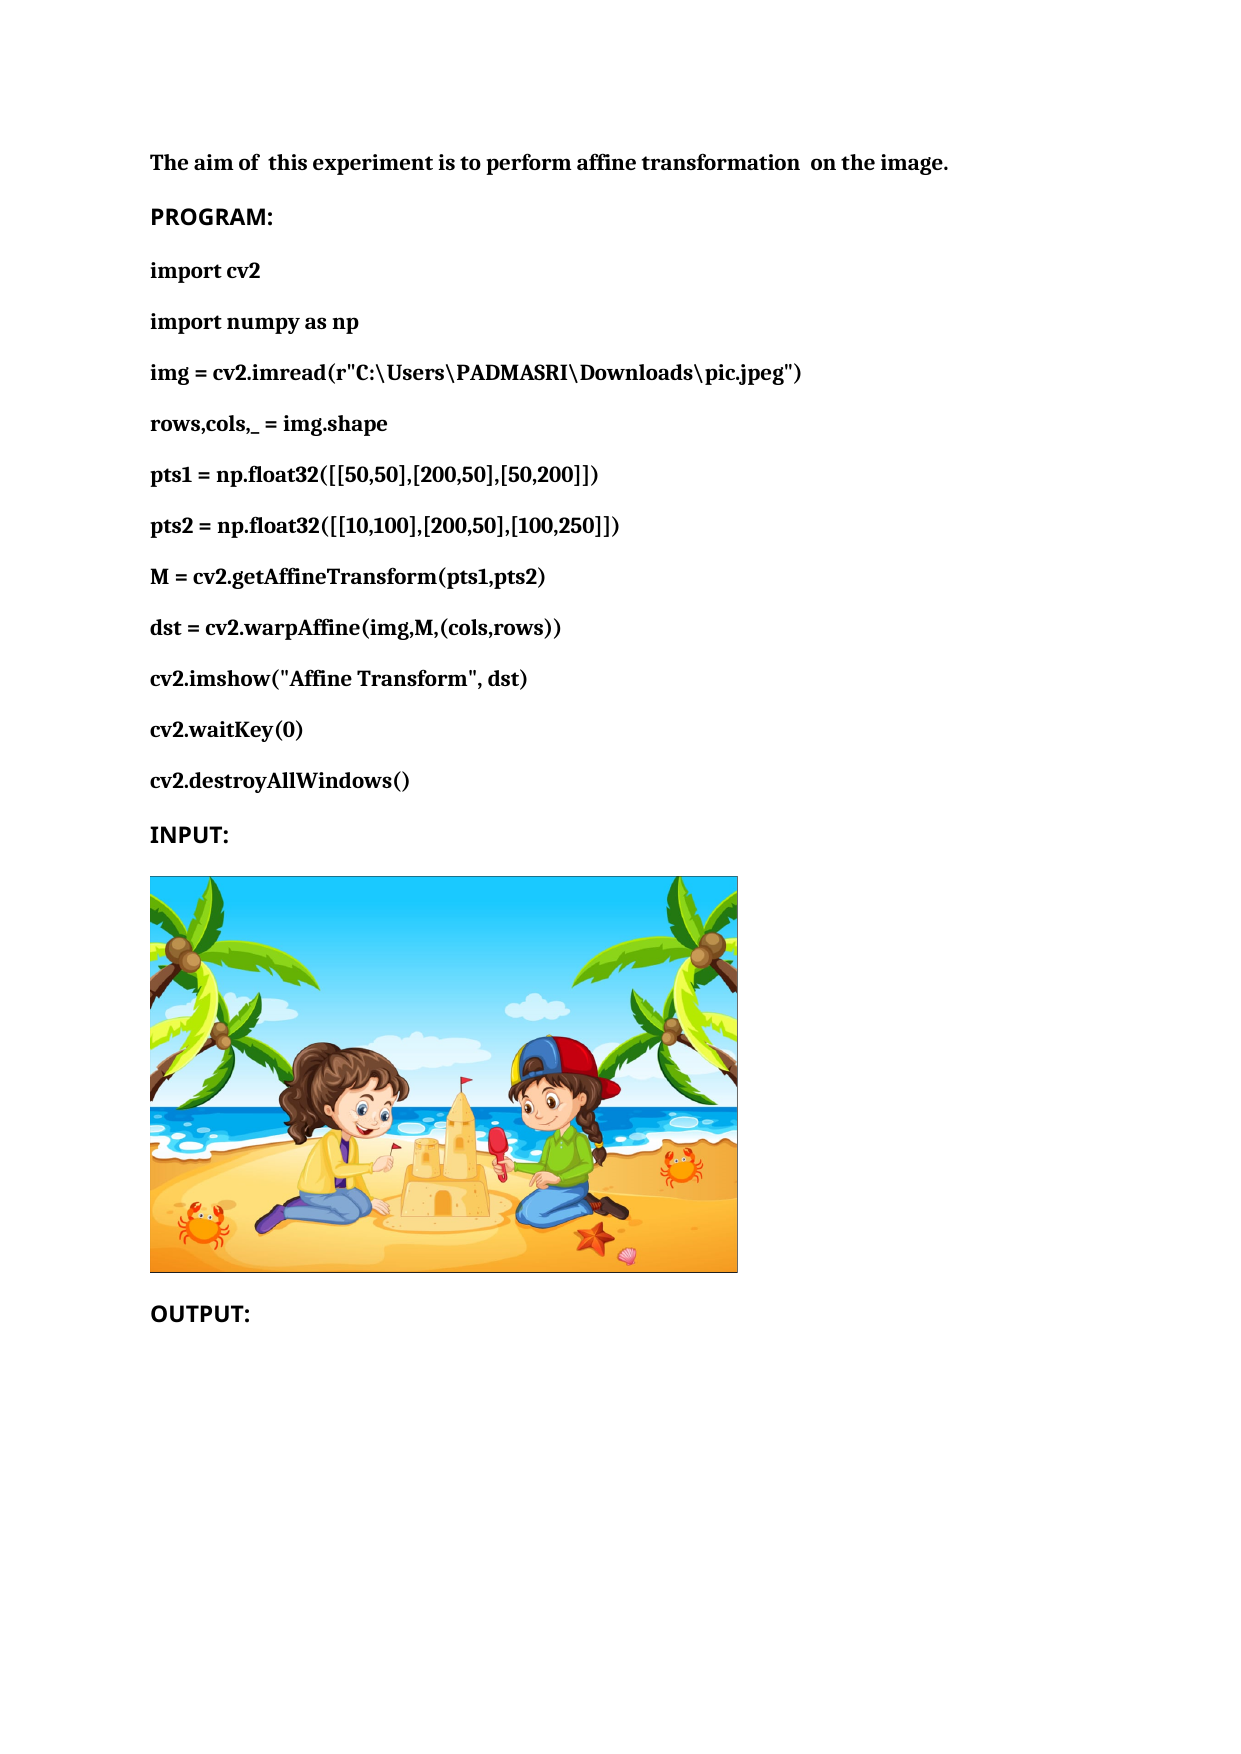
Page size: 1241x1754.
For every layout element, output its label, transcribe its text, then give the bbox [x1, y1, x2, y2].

text PROGRAM: [150, 201, 1090, 232]
text INPUT: [150, 819, 1090, 851]
text rows,cols,_ = img.shape [150, 411, 1090, 437]
text cv2.destroyAllWindows() [150, 768, 1090, 794]
text dst = cv2.warpAffine(img,M,(cols,rows)) [150, 615, 1090, 641]
text M = cv2.getAffineTransform(pts1,pts2) [150, 564, 1090, 590]
text pts2 = np.float32([[10,100],[200,50],[100,250]]) [150, 513, 1090, 539]
text OUTPUT: [150, 1298, 1090, 1329]
picture [150, 876, 738, 1273]
text pts1 = np.float32([[50,50],[200,50],[50,200]]) [150, 462, 1090, 488]
text cv2.imshow("Affine Transform", dst) [150, 666, 1090, 692]
text import numpy as np [150, 309, 1090, 335]
text The aim of this experiment is to perform affine transformation on the image. [150, 150, 1090, 176]
text cv2.waitKey(0) [150, 717, 1090, 743]
text img = cv2.imread(r"C:\Users\PADMASRI\Downloads\pic.jpeg") [150, 360, 1090, 386]
text import cv2 [150, 258, 1090, 284]
